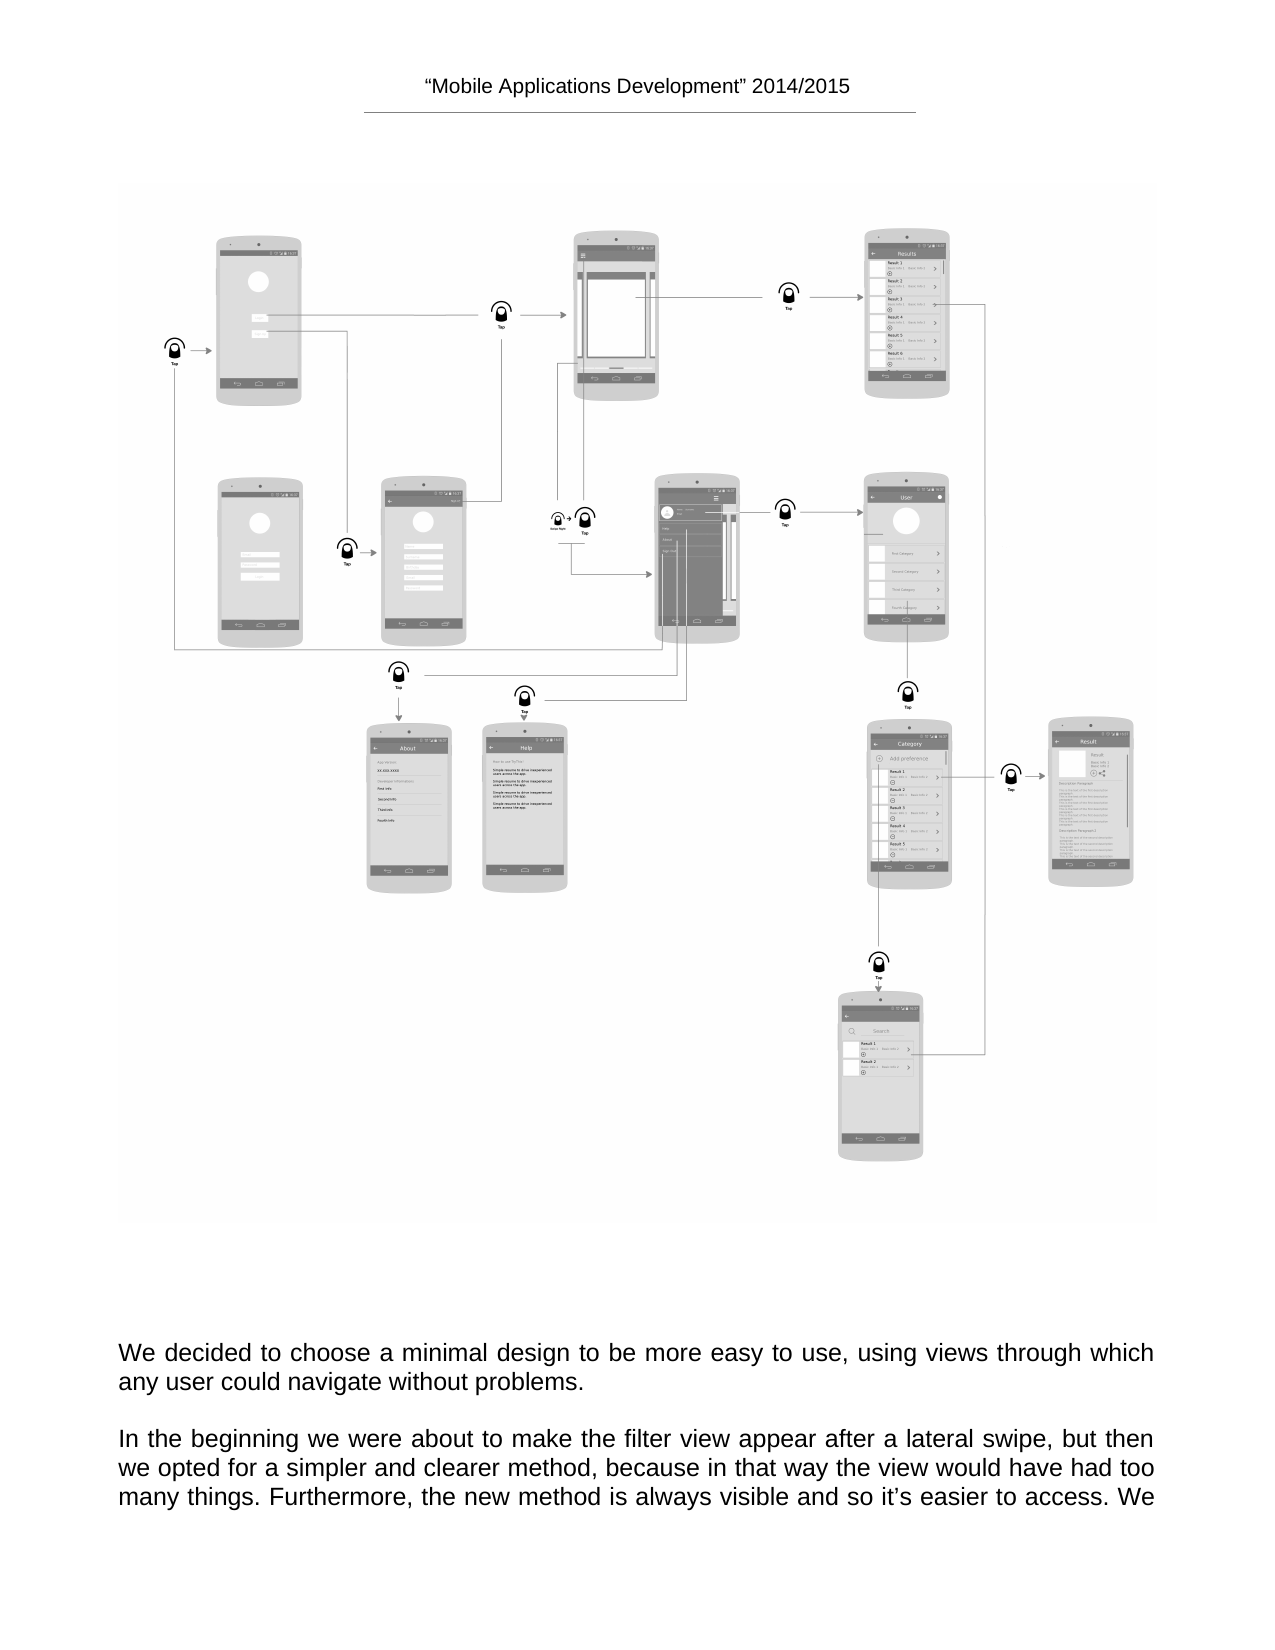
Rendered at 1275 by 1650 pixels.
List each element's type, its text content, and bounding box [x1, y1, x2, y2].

text We decided to choose a minimal design to be more easy to use, using views through which any user could navigate without problems. [118, 1338, 1157, 1395]
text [118, 1424, 1157, 1510]
